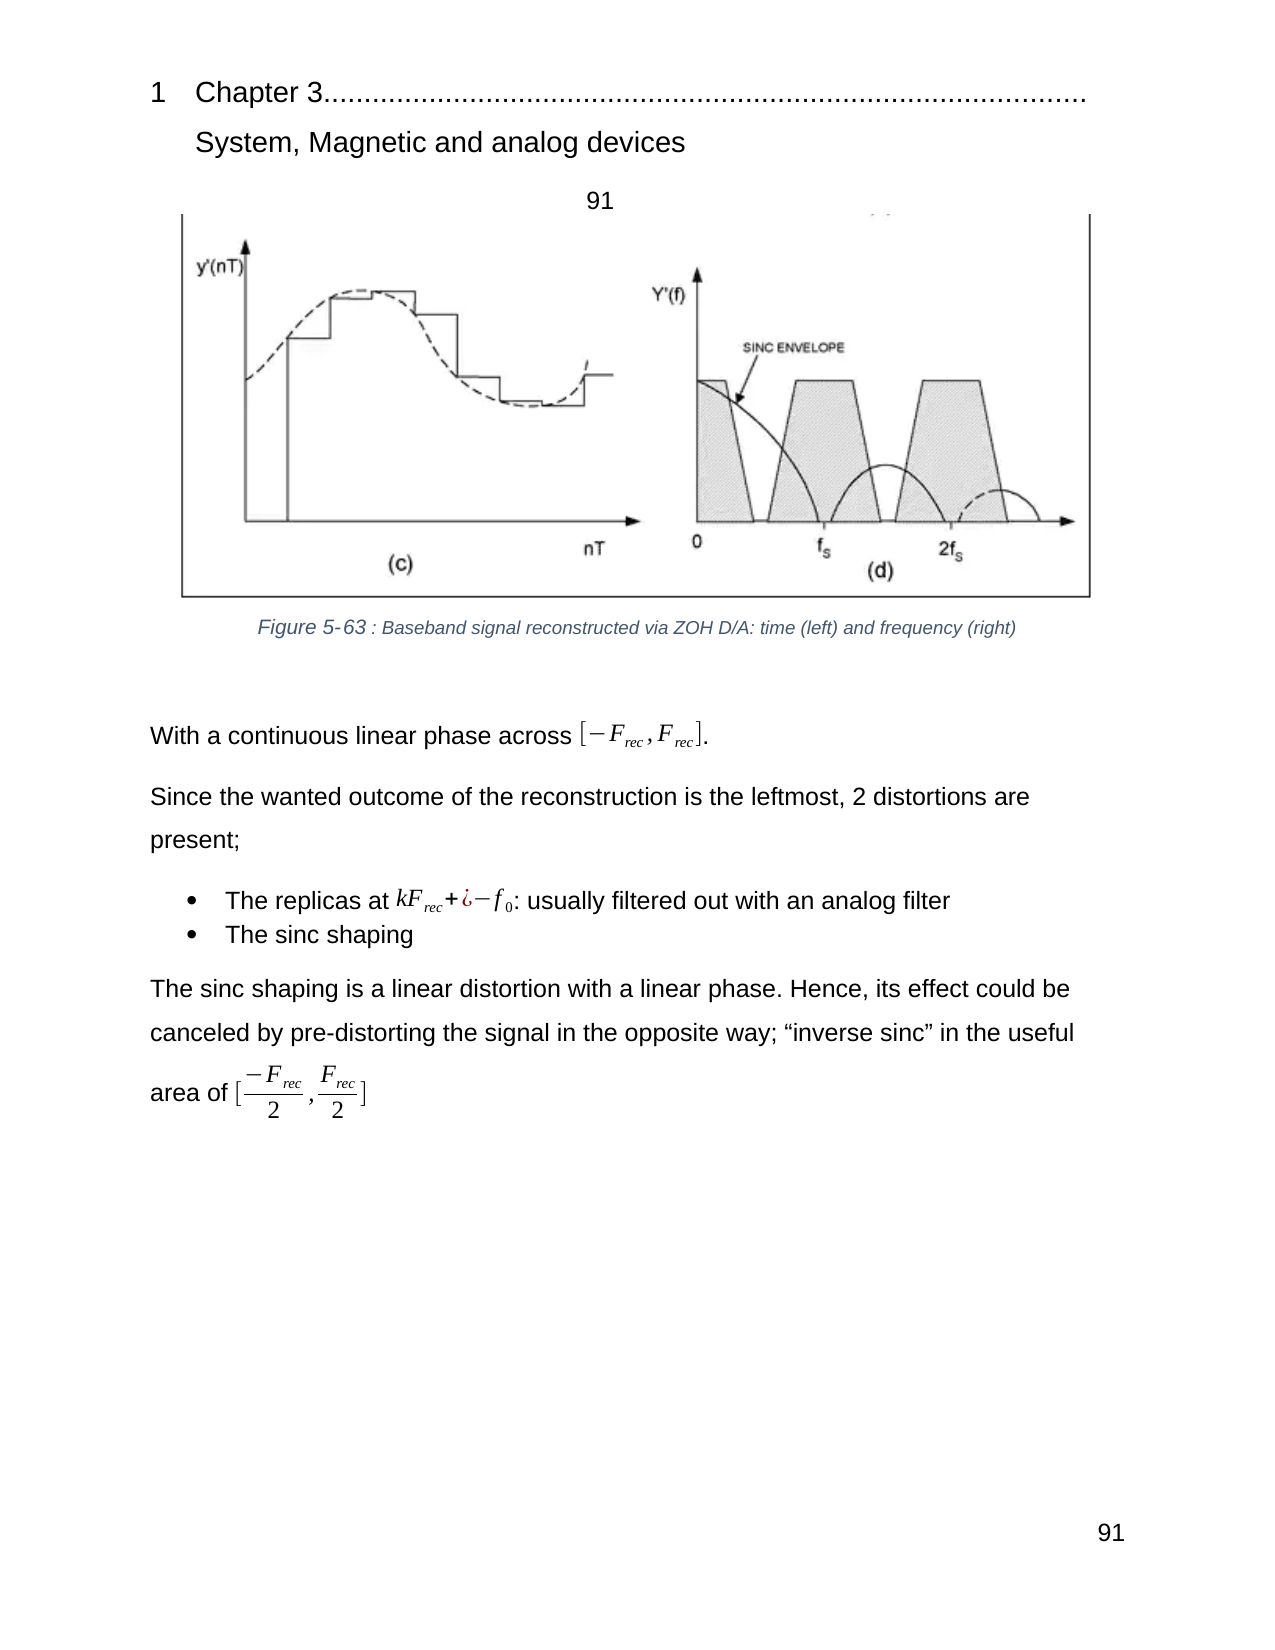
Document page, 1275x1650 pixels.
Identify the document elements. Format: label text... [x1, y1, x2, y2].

text Since the wanted outcome of the reconstruction is the leftmost, 2 distortions are present; [150, 782, 1125, 854]
table_header [150, 215, 1124, 615]
text With a continuous linear phase across . [150, 719, 1125, 751]
list The replicas at : usually filtered out with an analog filter [187, 885, 1125, 916]
text The sinc shaping is a linear distortion with a linear phase. Hence, its effect could be canceled by pre-distorting the signal in the opposite way; “inverse sinc” in the useful area of [150, 974, 1125, 1123]
list The sinc shaping [187, 921, 1125, 949]
picture [180, 214, 1094, 601]
